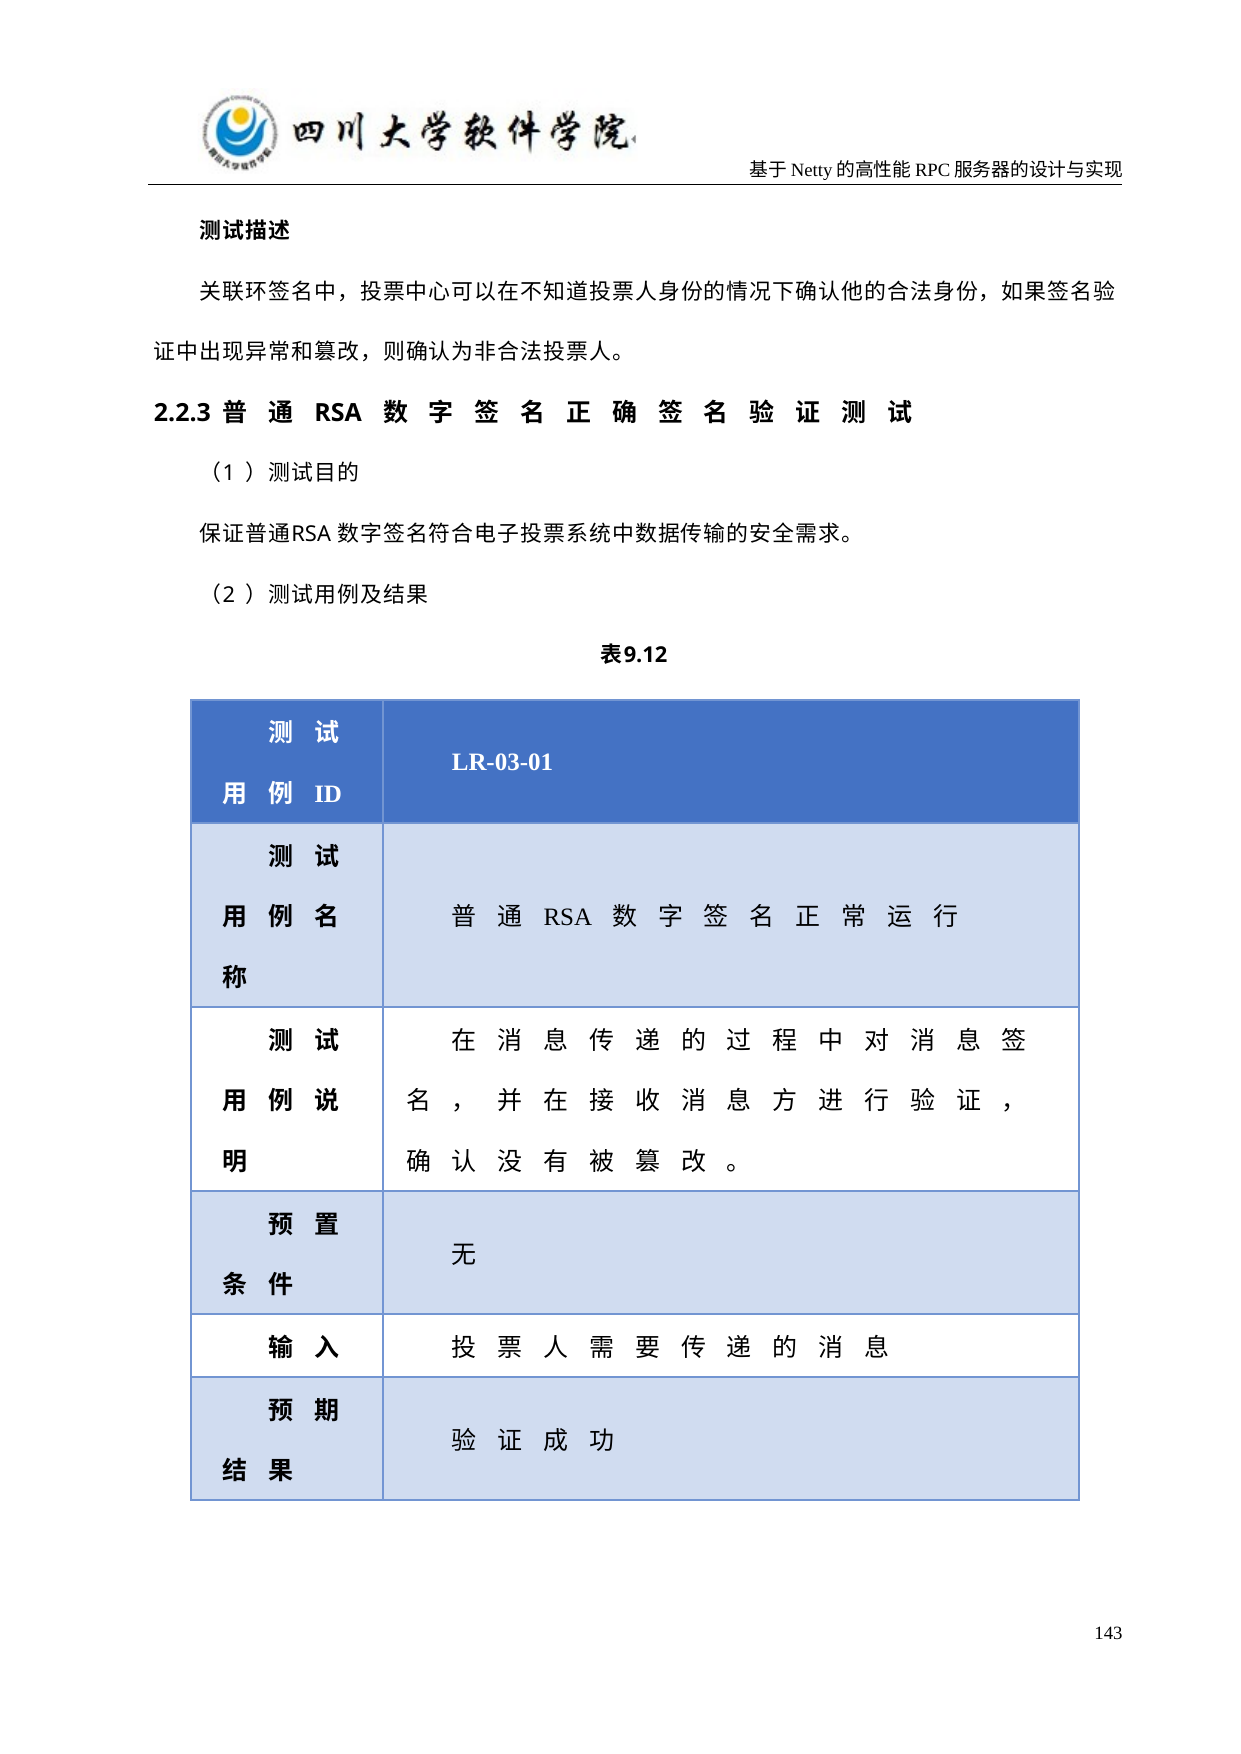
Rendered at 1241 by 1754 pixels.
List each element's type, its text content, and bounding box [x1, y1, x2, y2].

table_cell 验证成功 [384, 1378, 1078, 1499]
table_cell 测试用例说明 [192, 1008, 382, 1190]
table_cell 输入 [192, 1315, 382, 1376]
table_cell 预置条件 [192, 1192, 382, 1313]
text 测试描述 [154, 198, 1116, 259]
table_header LR-03-01 [384, 701, 1078, 822]
text 保证普通RSA数字签名符合电子投票系统中数据传输的安全需求。 [154, 502, 1116, 562]
text 2.2.3 普通RSA数字签名正确签名验证测试 [154, 380, 1116, 441]
table_cell 在消息传递的过程中对消息签名，并在接收消息方进行验证，确认没有被篡改。 [384, 1008, 1078, 1190]
text 表9.12 [154, 623, 1116, 683]
table_cell 普通RSA数字签名正常运行 [384, 824, 1078, 1006]
text 关联环签名中，投票中心可以在不知道投票人身份的情况下确认他的合法身份，如果签名验证中出现异常和篡改，则确认为非合法投票人。 [154, 259, 1116, 380]
text （2）测试用例及结果 [154, 562, 1116, 623]
table_cell 预期结果 [192, 1378, 382, 1499]
picture [197, 88, 639, 177]
table_cell 投票人需要传递的消息 [384, 1315, 1078, 1376]
table_cell 测试用例名称 [192, 824, 382, 1006]
text （1）测试目的 [154, 441, 1116, 502]
table_header 测试用例ID [192, 701, 382, 822]
table_cell 无 [384, 1192, 1078, 1313]
